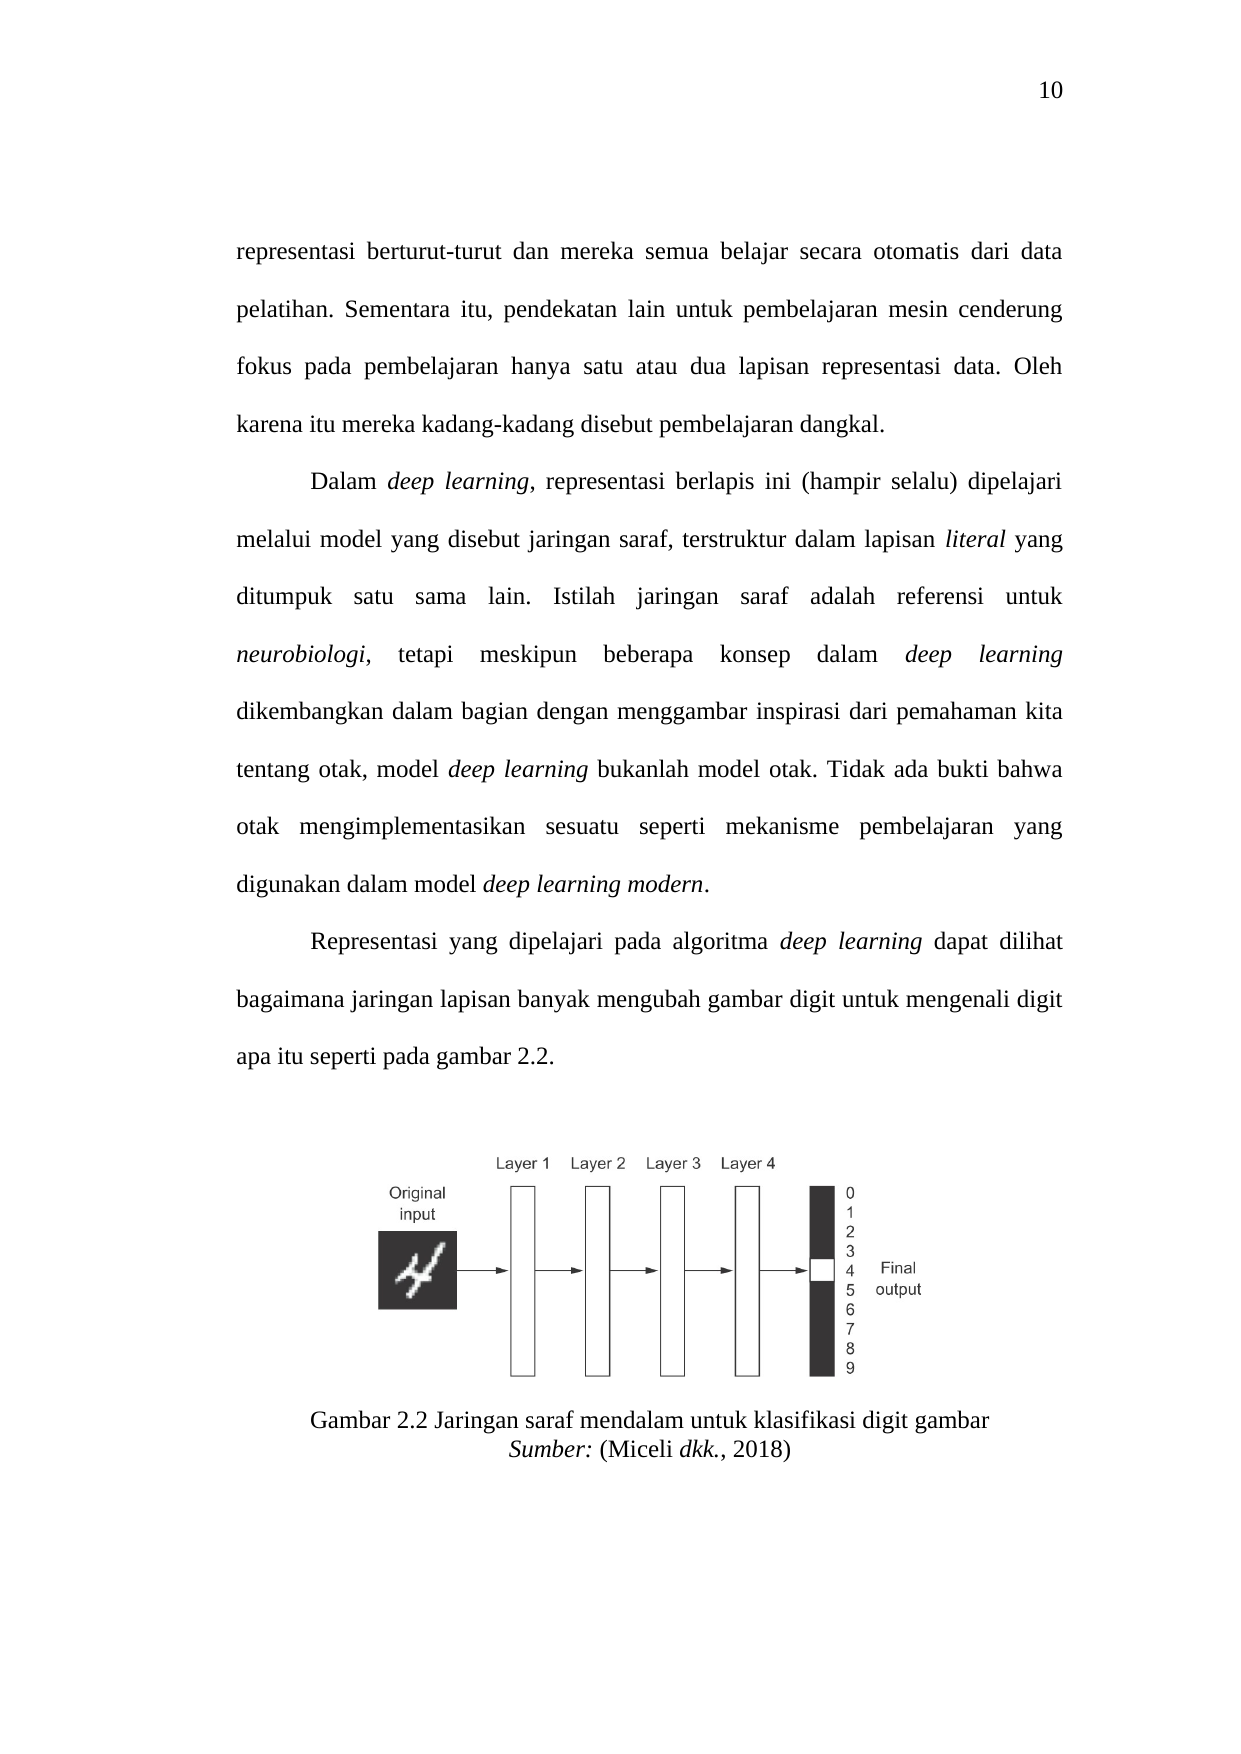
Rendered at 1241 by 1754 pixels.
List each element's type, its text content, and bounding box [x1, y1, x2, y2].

text Dalam deep learning, representasi berlapis ini (hampir selalu) dipelajari melalui model yang disebut jaringan saraf, terstruktur dalam lapisan literal yang ditumpuk satu sama lain. Istilah jaringan saraf adalah referensi untuk neurobiologi, tetapi meskipun beberapa konsep dalam deep learning dikembangkan dalam bagian dengan menggambar inspirasi dari pemahaman kita tentang otak, model deep learning bukanlah model otak. Tidak ada bukti bahwa otak mengimplementasikan sesuatu seperti mekanisme pembelajaran yang digunakan dalam model deep learning modern. [236, 466, 1063, 897]
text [236, 236, 1063, 437]
text Sumber: (Miceli dkk., 2018) [236, 1434, 1063, 1463]
text Representasi yang dipelajari pada algoritma deep learning dapat dilihat bagaimana jaringan lapisan banyak mengubah gambar digit untuk mengenali digit apa itu seperti pada gambar 2.2. [236, 926, 1063, 1070]
picture [377, 1156, 922, 1377]
text Gambar 2.2 Jaringan saraf mendalam untuk klasifikasi digit gambar [236, 1405, 1063, 1434]
